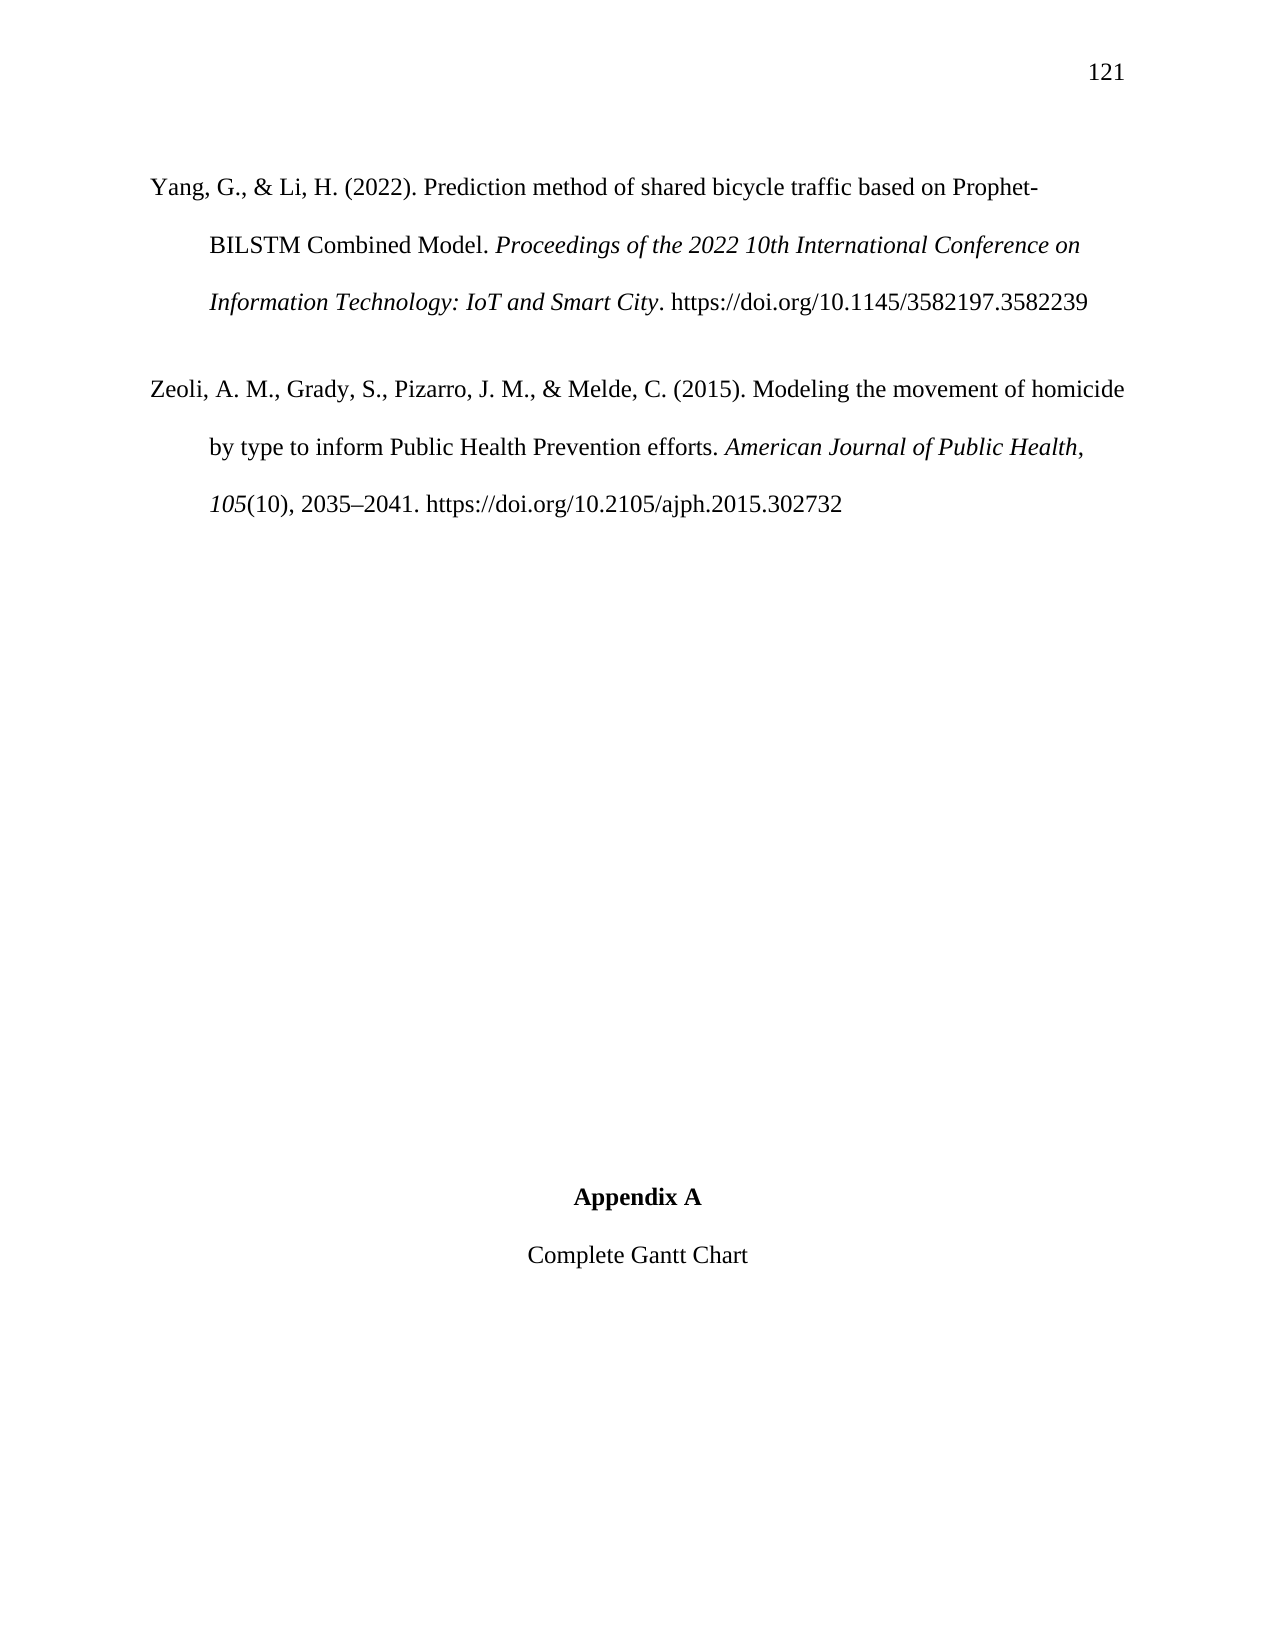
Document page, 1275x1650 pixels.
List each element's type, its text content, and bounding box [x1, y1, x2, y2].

text Yang, G., & Li, H. (2022). Prediction method of shared bicycle traffic based on Prophet-BILSTM Combined Model. Proceedings of the 2022 10th International Conference on Information Technology: IoT and Smart City. https://doi.org/10.1145/3582197.3582239 [150, 172, 1125, 316]
text Zeoli, A. M., Grady, S., Pizarro, J. M., & Melde, C. (2015). Modeling the movement of homicide by type to inform Public Health Prevention efforts. American Journal of Public Health, 105(10), 2035–2041. https://doi.org/10.2105/ajph.2015.302732 [150, 374, 1125, 518]
text Appendix A [150, 1182, 1125, 1211]
text Complete Gantt Chart [150, 1240, 1125, 1269]
